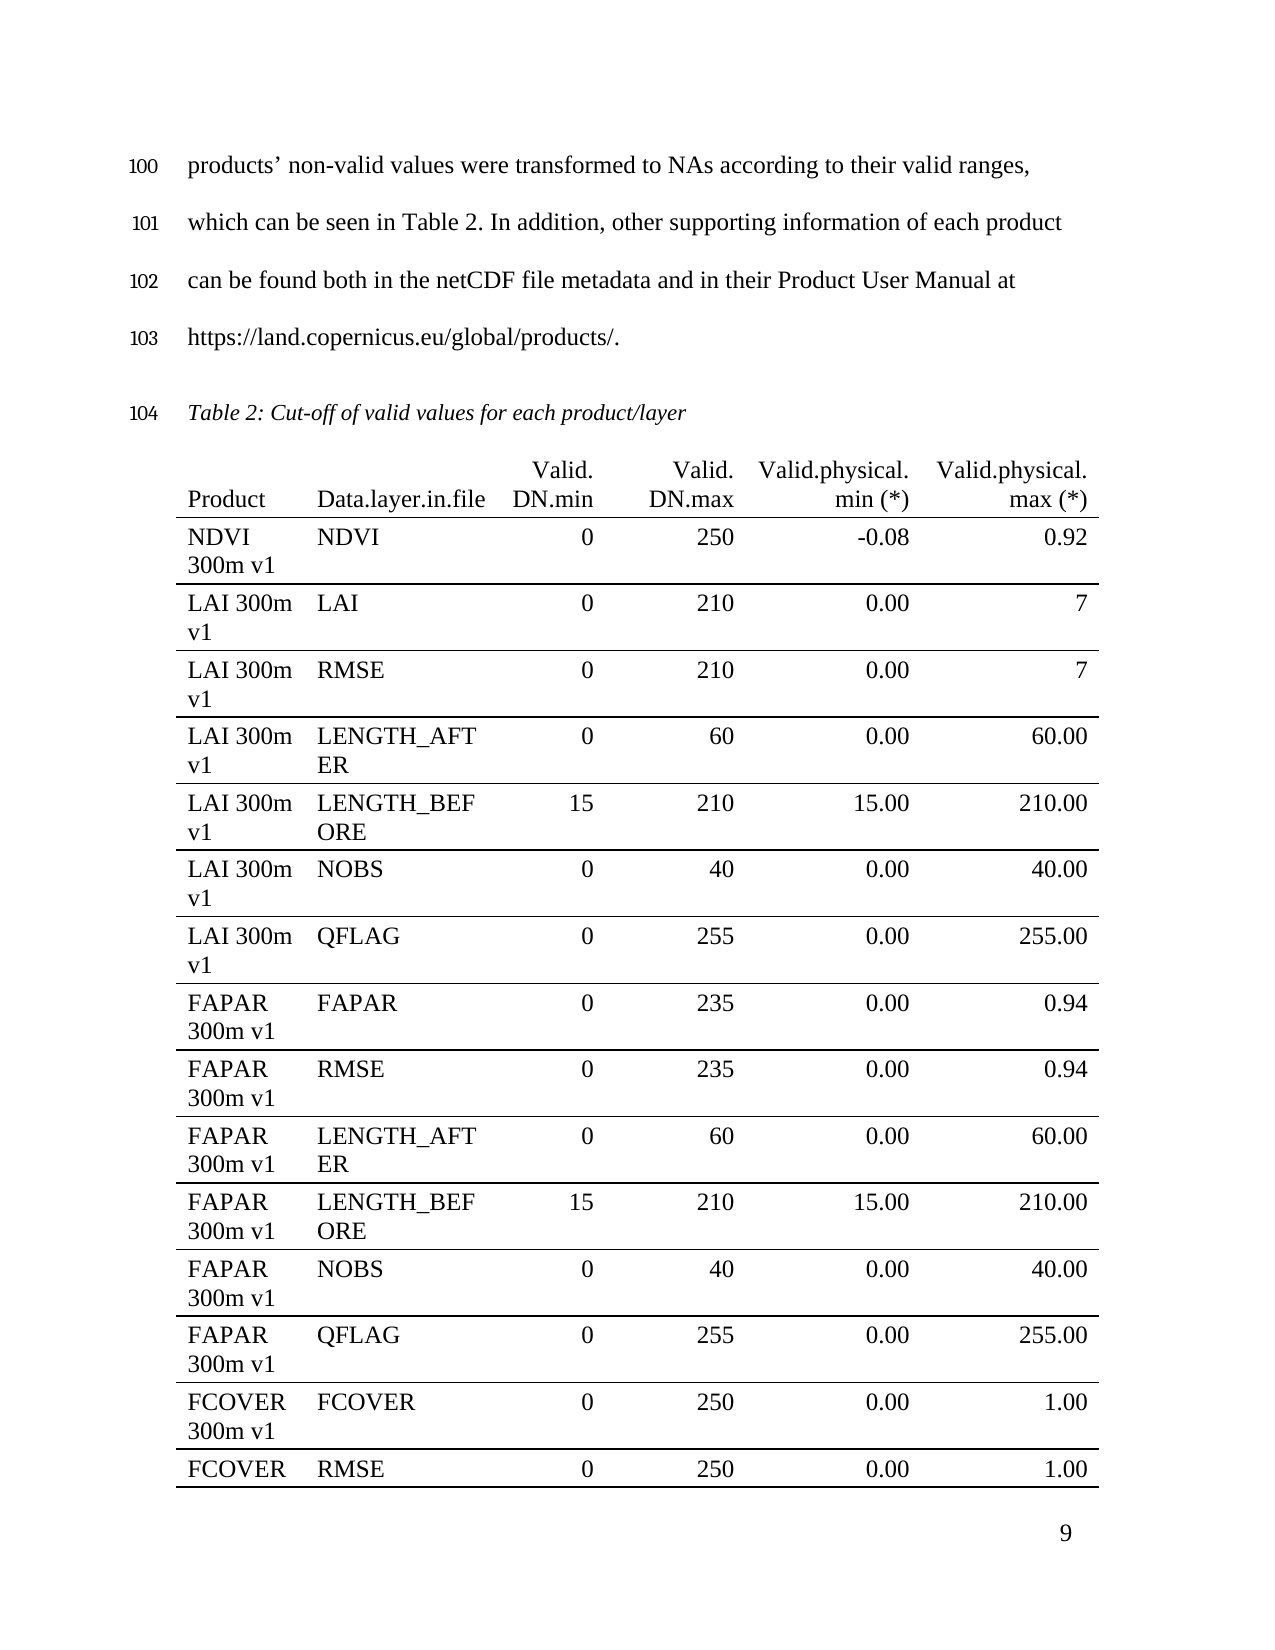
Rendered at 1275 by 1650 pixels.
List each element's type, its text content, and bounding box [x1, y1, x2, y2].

table_cell LENGTH_AFTER [306, 718, 498, 783]
table_cell LENGTH_AFTER [306, 1117, 498, 1182]
table_cell NDVI [306, 518, 498, 583]
table_cell 40.00 [920, 1250, 1099, 1315]
table_cell 255.00 [920, 1317, 1099, 1382]
table_cell 210 [605, 585, 745, 649]
table_cell 0 [498, 1117, 604, 1182]
table_cell 0.94 [920, 1051, 1099, 1116]
table_cell LAI 300m v1 [176, 784, 306, 849]
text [187, 150, 1087, 351]
table_cell RMSE [306, 651, 498, 716]
table_cell LAI 300m v1 [176, 585, 306, 649]
table_cell 210 [605, 651, 745, 716]
table_cell 15.00 [745, 784, 920, 849]
table_cell FCOVER 300m v1 [176, 1383, 306, 1448]
table_cell NDVI 300m v1 [176, 518, 306, 583]
table_cell QFLAG [306, 1317, 498, 1382]
table_cell 40.00 [920, 851, 1099, 916]
table_cell 235 [605, 1051, 745, 1116]
table_header Valid.physical.min (*) [745, 451, 920, 516]
table_cell LENGTH_BEFORE [306, 784, 498, 849]
table_cell LAI 300m v1 [176, 851, 306, 916]
table_cell FAPAR [306, 984, 498, 1049]
table_cell 0 [498, 1383, 604, 1448]
table_header Data.layer.in.file [306, 451, 498, 516]
table_cell 0 [498, 518, 604, 583]
table_cell 0 [498, 1317, 604, 1382]
table_cell FAPAR 300m v1 [176, 1184, 306, 1249]
table_cell FCOVER [306, 1383, 498, 1448]
table_cell 0.00 [745, 718, 920, 783]
table_cell 15 [498, 1184, 604, 1249]
table_cell FAPAR 300m v1 [176, 1250, 306, 1315]
table_cell 0 [498, 917, 604, 982]
table_cell 0 [498, 718, 604, 783]
table_cell 0 [498, 1250, 604, 1315]
table_cell 0.00 [745, 984, 920, 1049]
table_cell 0 [498, 585, 604, 649]
table_cell 210.00 [920, 1184, 1099, 1249]
table_cell LAI 300m v1 [176, 917, 306, 982]
table_cell 0.00 [745, 585, 920, 649]
table_cell 40 [605, 1250, 745, 1315]
table_cell 0.00 [745, 1383, 920, 1448]
table_cell 210.00 [920, 784, 1099, 849]
table_cell 0.00 [745, 651, 920, 716]
table_cell 0.00 [745, 1250, 920, 1315]
table_cell 250 [605, 1450, 745, 1486]
table_cell 1.00 [920, 1383, 1099, 1448]
table_cell FAPAR 300m v1 [176, 1317, 306, 1382]
table_cell NOBS [306, 1250, 498, 1315]
table_cell LENGTH_BEFORE [306, 1184, 498, 1249]
table_cell 0 [498, 1051, 604, 1116]
table_cell 0 [498, 1450, 604, 1486]
table_cell 60.00 [920, 718, 1099, 783]
table_cell FAPAR 300m v1 [176, 1117, 306, 1182]
table_cell RMSE [306, 1450, 498, 1486]
table_cell 255 [605, 917, 745, 982]
table_cell 0.00 [745, 1450, 920, 1486]
table_cell 40 [605, 851, 745, 916]
table_cell -0.08 [745, 518, 920, 583]
table_cell LAI 300m v1 [176, 718, 306, 783]
table_cell 60 [605, 1117, 745, 1182]
table_cell 0.00 [745, 1317, 920, 1382]
table_header Valid. DN.min [498, 451, 604, 516]
table_cell 255.00 [920, 917, 1099, 982]
table_cell FAPAR 300m v1 [176, 1051, 306, 1116]
table_header Valid.physical.max (*) [920, 451, 1099, 516]
table_header Product [176, 451, 306, 516]
table_cell 0.94 [920, 984, 1099, 1049]
table_cell 7 [920, 651, 1099, 716]
table_cell LAI 300m v1 [176, 651, 306, 716]
table_cell 0.00 [745, 917, 920, 982]
table_cell 0.92 [920, 518, 1099, 583]
table_cell 0.00 [745, 1051, 920, 1116]
table_cell 0.00 [745, 851, 920, 916]
table_cell 250 [605, 518, 745, 583]
table_cell 235 [605, 984, 745, 1049]
table_cell LAI [306, 585, 498, 649]
table_cell 0 [498, 851, 604, 916]
table_cell QFLAG [306, 917, 498, 982]
table_cell FAPAR 300m v1 [176, 984, 306, 1049]
table_cell 15.00 [745, 1184, 920, 1249]
table_cell 0.00 [745, 1117, 920, 1182]
table_cell 15 [498, 784, 604, 849]
table_cell 0 [498, 651, 604, 716]
table_cell 7 [920, 585, 1099, 649]
table_cell 210 [605, 784, 745, 849]
table_cell 210 [605, 1184, 745, 1249]
table_header Valid. DN.max [605, 451, 745, 516]
table_cell 250 [605, 1383, 745, 1448]
table_cell 1.00 [920, 1450, 1099, 1486]
table_cell RMSE [306, 1051, 498, 1116]
table_cell NOBS [306, 851, 498, 916]
table_cell 60 [605, 718, 745, 783]
table_cell 0 [498, 984, 604, 1049]
text Table 2: Cut-off of valid values for each product/layer [187, 399, 1087, 425]
table_cell 60.00 [920, 1117, 1099, 1182]
table_cell 255 [605, 1317, 745, 1382]
table_cell FCOVER 300m v1 [176, 1450, 306, 1486]
